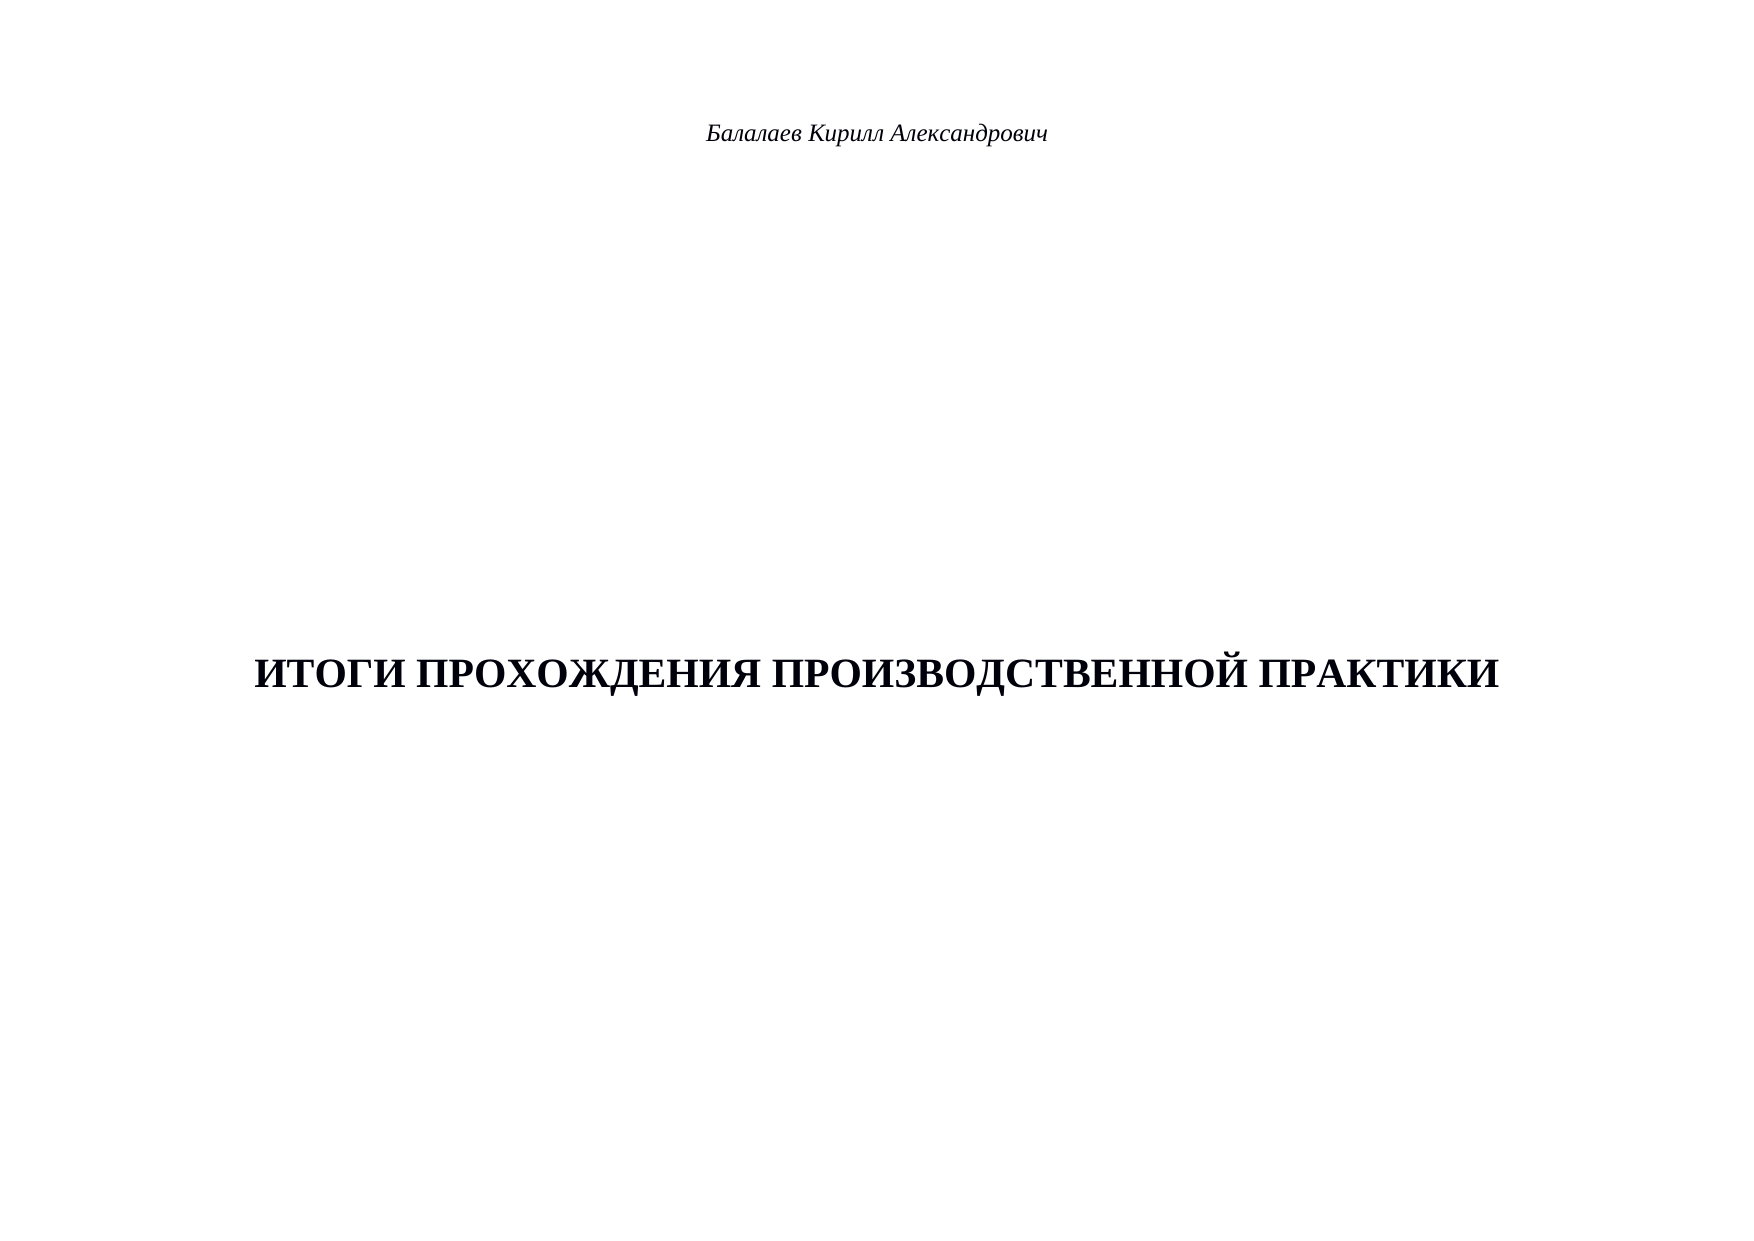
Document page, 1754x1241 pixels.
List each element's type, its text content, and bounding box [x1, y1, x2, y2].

text ИТОГИ ПРОХОЖДЕНИЯ ПРОИЗВОДСТВЕННОЙ ПРАКТИКИ [118, 649, 1636, 697]
